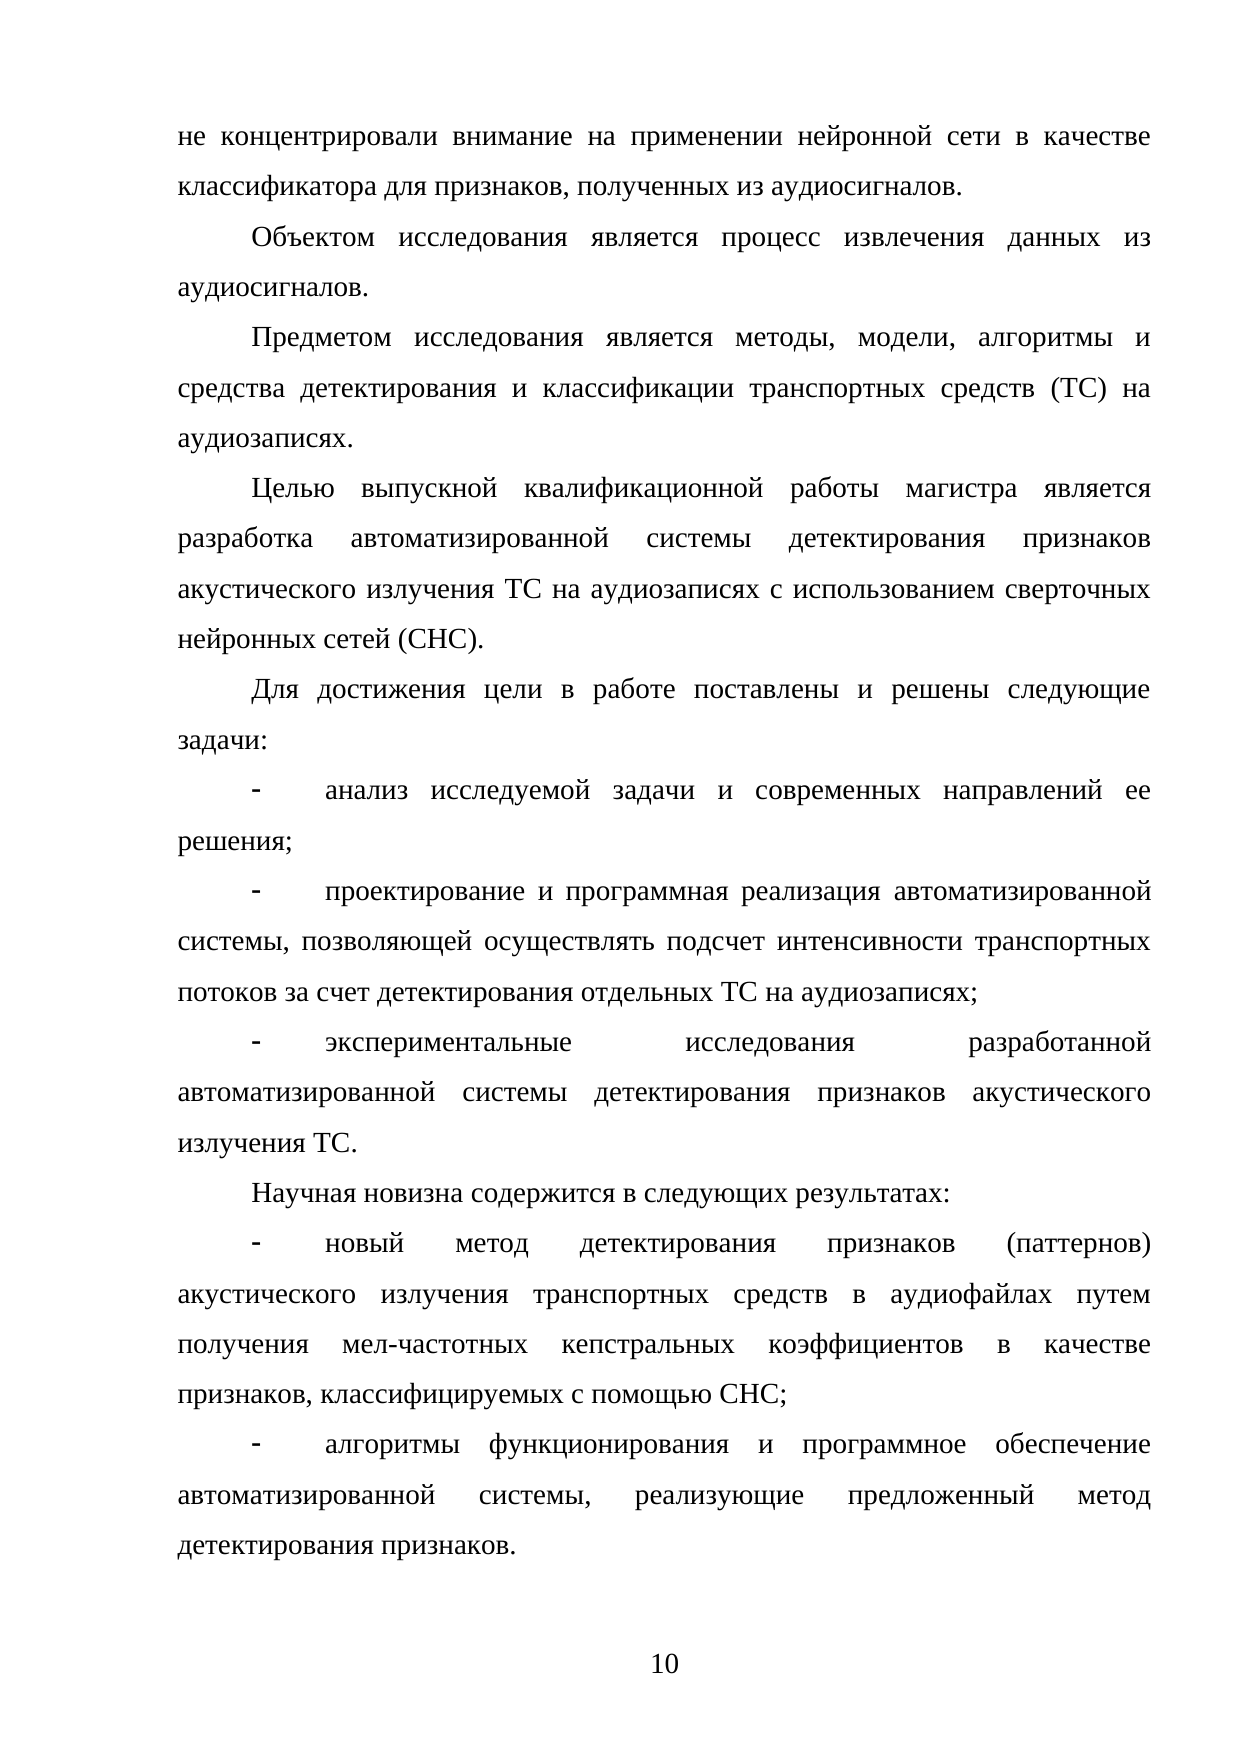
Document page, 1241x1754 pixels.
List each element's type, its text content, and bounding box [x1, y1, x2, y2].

list алгоритмы функционирования и программное обеспечение автоматизированной системы, реализующие предложенный метод детектирования признаков. [177, 1427, 1152, 1561]
text Предметом исследования является методы, модели, алгоритмы и средства детектирования и классификации транспортных средств (ТС) на аудиозаписях. [177, 319, 1152, 453]
list новый метод детектирования признаков (паттернов) акустического излучения транспортных средств в аудиофайлах путем получения мел-частотных кепстральных коэффициентов в качестве признаков, классифицируемых с помощью СНС; [177, 1225, 1152, 1410]
list проектирование и программная реализация автоматизированной системы, позволяющей осуществлять подсчет интенсивности транспортных потоков за счет детектирования отдельных ТС на аудиозаписях; [177, 873, 1152, 1007]
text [177, 118, 1152, 202]
list экспериментальные исследования разработанной автоматизированной системы детектирования признаков акустического излучения ТС. [177, 1024, 1152, 1158]
list анализ исследуемой задачи и современных направлений ее решения; [177, 772, 1152, 856]
text Научная новизна содержится в следующих результатах: [177, 1175, 1152, 1208]
text Для достижения цели в работе поставлены и решены следующие задачи: [177, 672, 1152, 755]
text Объектом исследования является процесс извлечения данных из аудиосигналов. [177, 219, 1152, 303]
text Целью выпускной квалификационной работы магистра является разработка автоматизированной системы детектирования признаков акустического излучения ТС на аудиозаписях с использованием сверточных нейронных сетей (СНС). [177, 470, 1152, 655]
